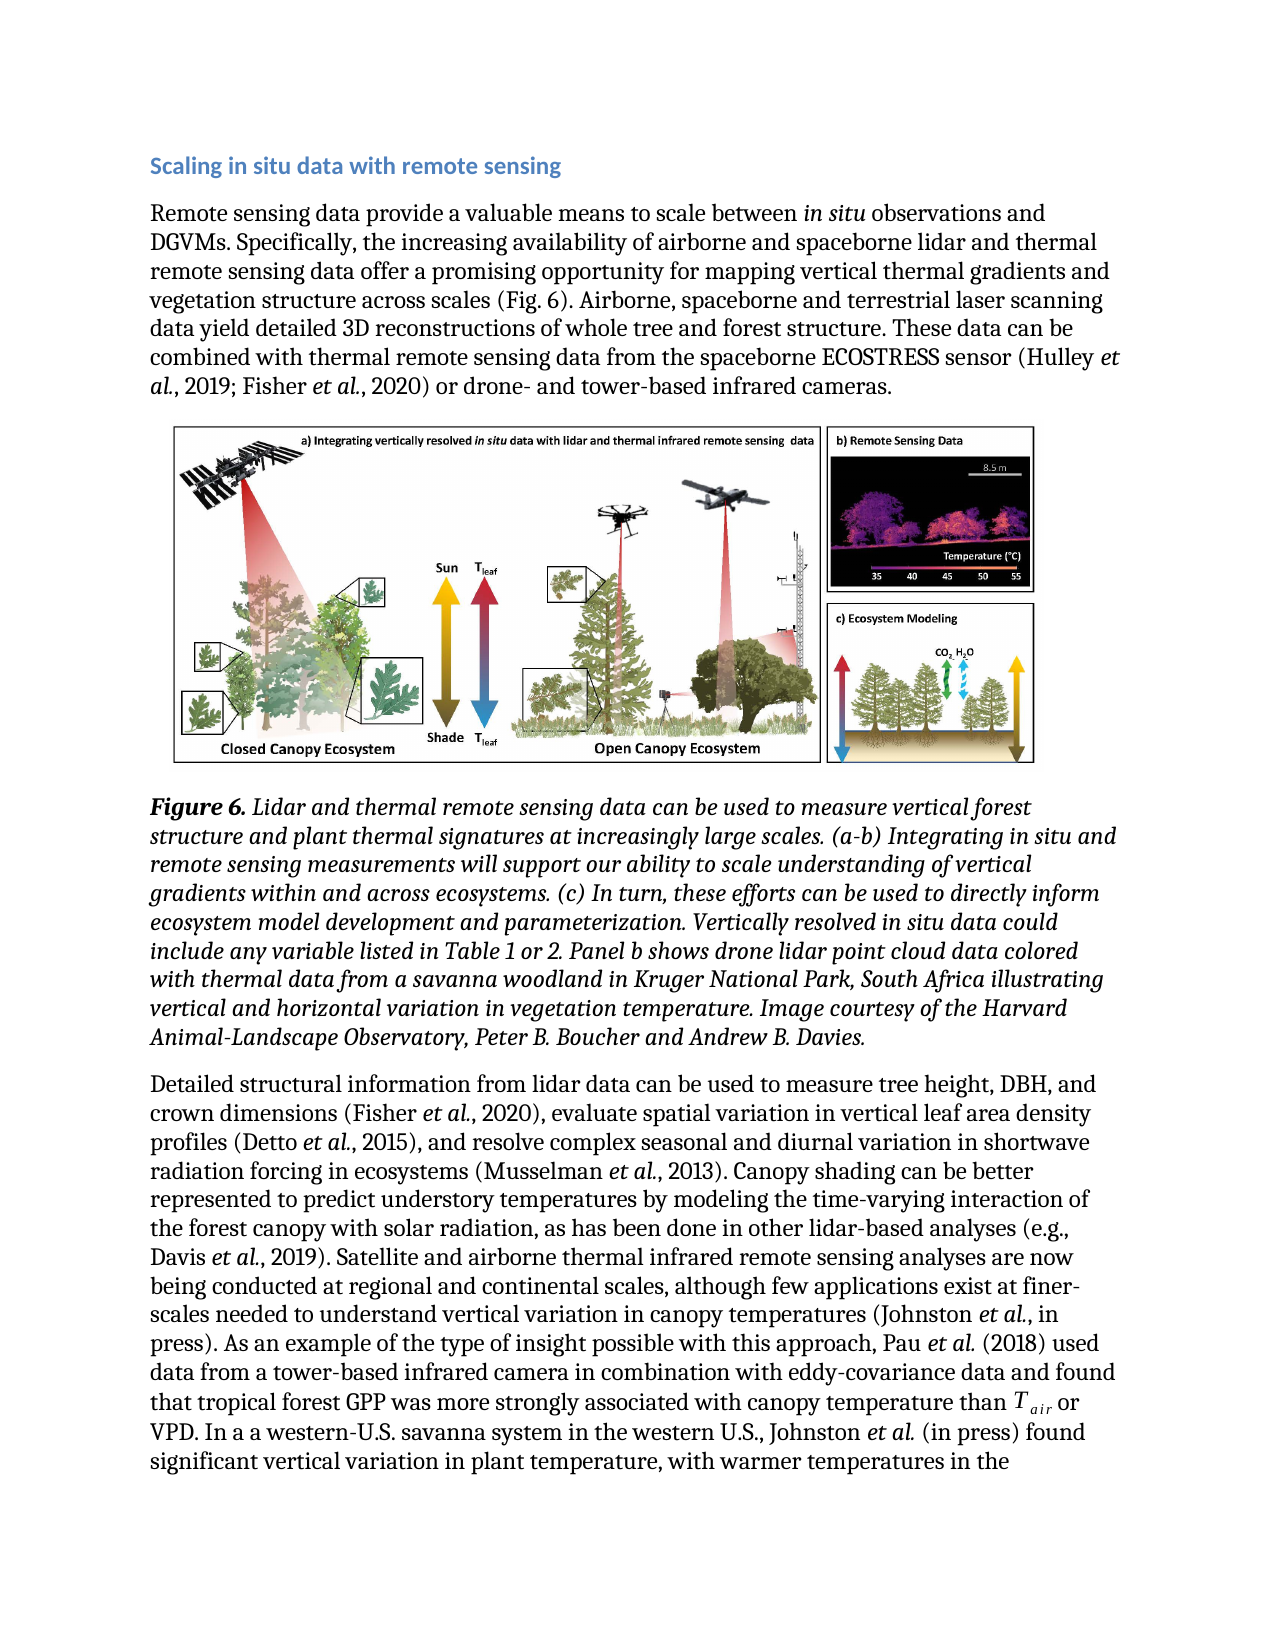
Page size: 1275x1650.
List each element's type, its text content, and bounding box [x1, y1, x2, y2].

text Remote sensing data provide a valuable means to scale between in situ observations and DGVMs. Specifically, the increasing availability of airborne and spaceborne lidar and thermal remote sensing data offer a promising opportunity for mapping vertical thermal gradients and vegetation structure across scales (Fig. 6). Airborne, spaceborne and terrestrial laser scanning data yield detailed 3D reconstructions of whole tree and forest structure. These data can be combined with thermal remote sensing data from the spaceborne ECOSTRESS sensor (Hulley et al., 2019; Fisher et al., 2020) or drone- and tower-based infrared cameras. [150, 199, 1125, 401]
picture [168, 419, 1044, 772]
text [150, 1070, 1125, 1476]
subtitle Scaling in situ data with remote sensing [150, 150, 1125, 181]
text Figure 6. Lidar and thermal remote sensing data can be used to measure vertical forest structure and plant thermal signatures at increasingly large scales. (a-b) Integrating in situ and remote sensing measurements will support our ability to scale understanding of vertical gradients within and across ecosystems. (c) In turn, these efforts can be used to directly inform ecosystem model development and parameterization. Vertically resolved in situ data could include any variable listed in Table 1 or 2. Panel b shows drone lidar point cloud data colored with thermal data from a savanna woodland in Kruger National Park, South Africa illustrating vertical and horizontal variation in vegetation temperature. Image courtesy of the Harvard Animal-Landscape Observatory, Peter B. Boucher and Andrew B. Davies. [150, 793, 1125, 1052]
